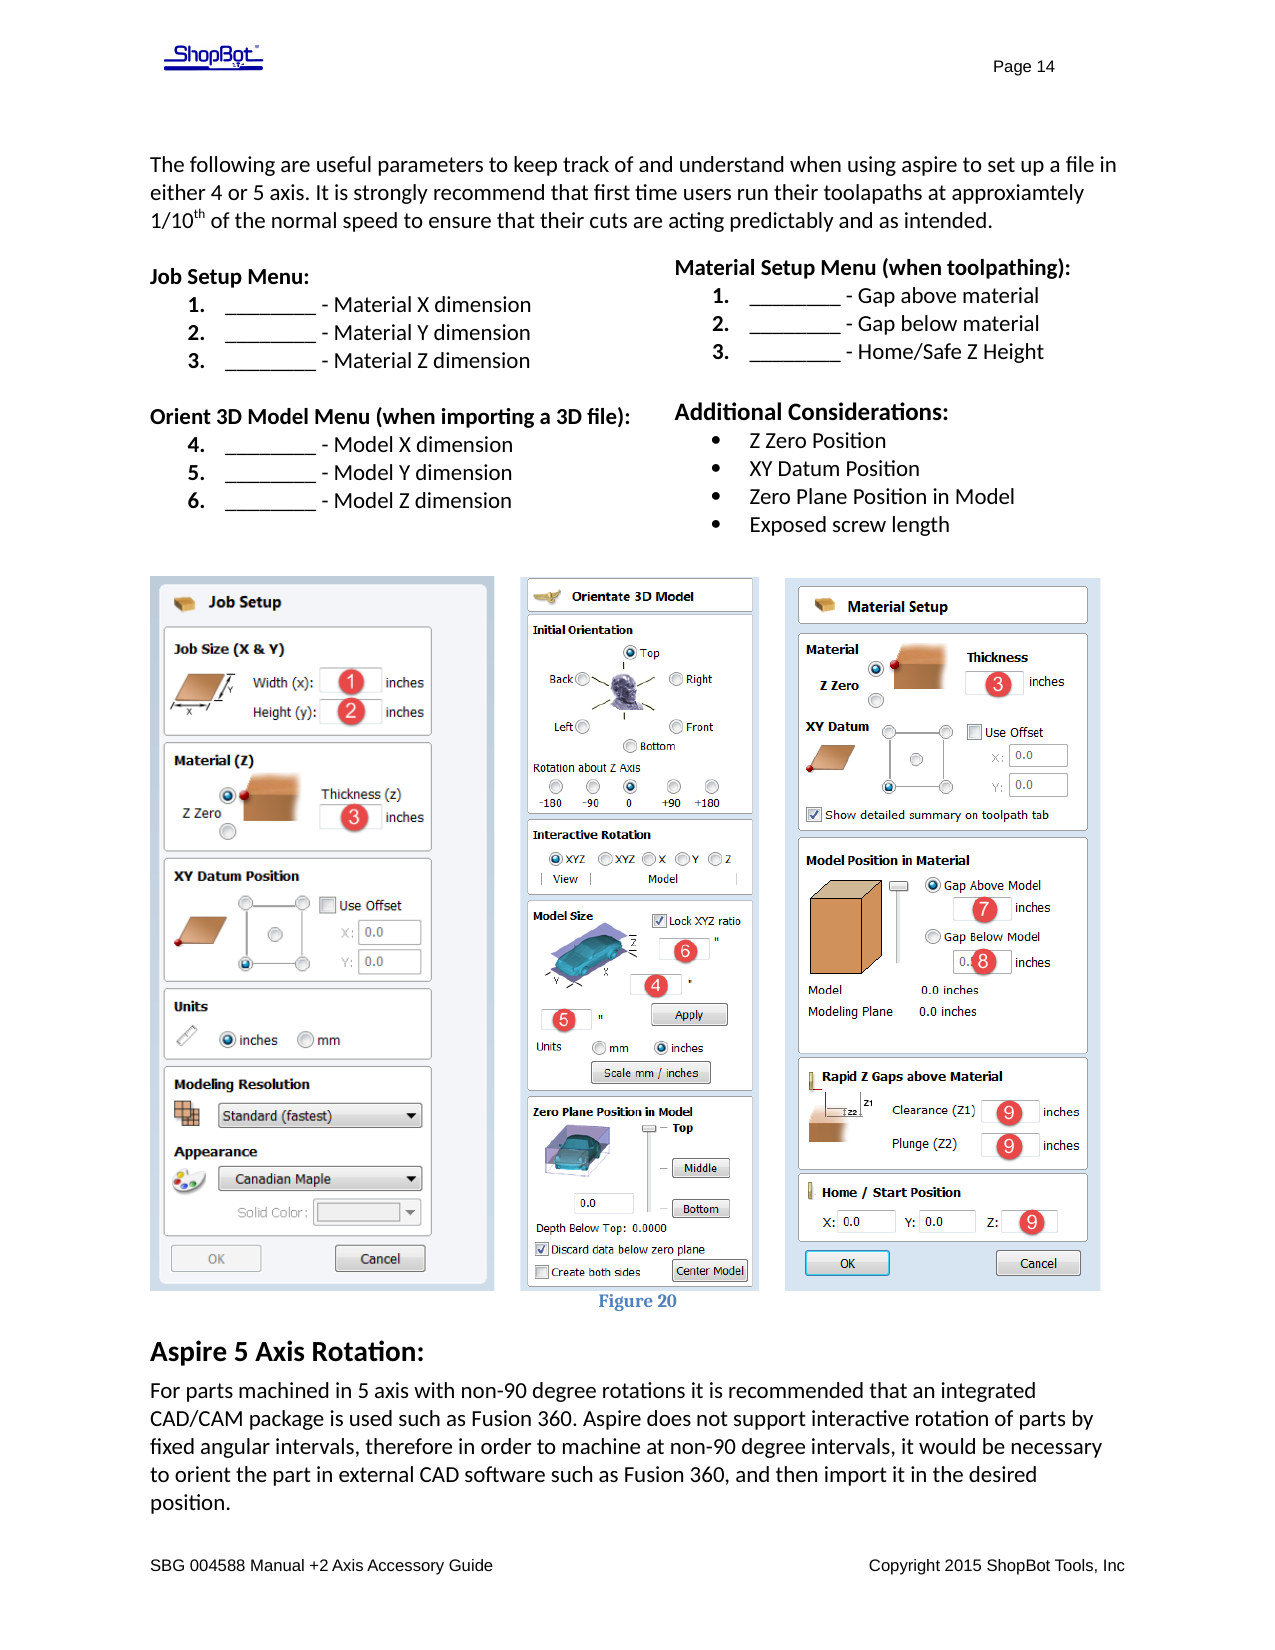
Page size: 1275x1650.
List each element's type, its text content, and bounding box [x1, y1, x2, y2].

text Job Setup Menu: [150, 262, 659, 290]
list ________ - Material Y dimension [187, 318, 659, 346]
text Aspire 5 Axis Rotation: [150, 1333, 1125, 1368]
text For parts machined in 5 axis with non-90 degree rotations it is recommended that an integrated CAD/CAM package is used such as Fusion 360. Aspire does not support interactive rotation of parts by fixed angular intervals, therefore in order to machine at non-90 degree intervals, it would be necessary to orient the part in external CAD software such as Fusion 360, and then import it in the desired position. [150, 1376, 1125, 1516]
picture [520, 577, 760, 1291]
picture [785, 578, 1101, 1291]
text Orient 3D Model Menu (when importing a 3D file): [150, 402, 659, 430]
list ________ - Material X dimension [187, 290, 659, 318]
picture [163, 45, 264, 72]
list ________ - Model X dimension [187, 430, 659, 458]
picture [150, 576, 495, 1291]
text The following are useful parameters to keep track of and understand when using aspire to set up a file in either 4 or 5 axis. It is strongly recommend that first time users run their toolapaths at approxiamtely 1/10th of the normal speed to ensure that their cuts are acting predictably and as intended. [150, 150, 1125, 234]
list ________ - Model Y dimension [187, 458, 659, 486]
list ________ - Material Z dimension [187, 346, 659, 374]
list ________ - Model Z dimension [187, 486, 659, 514]
